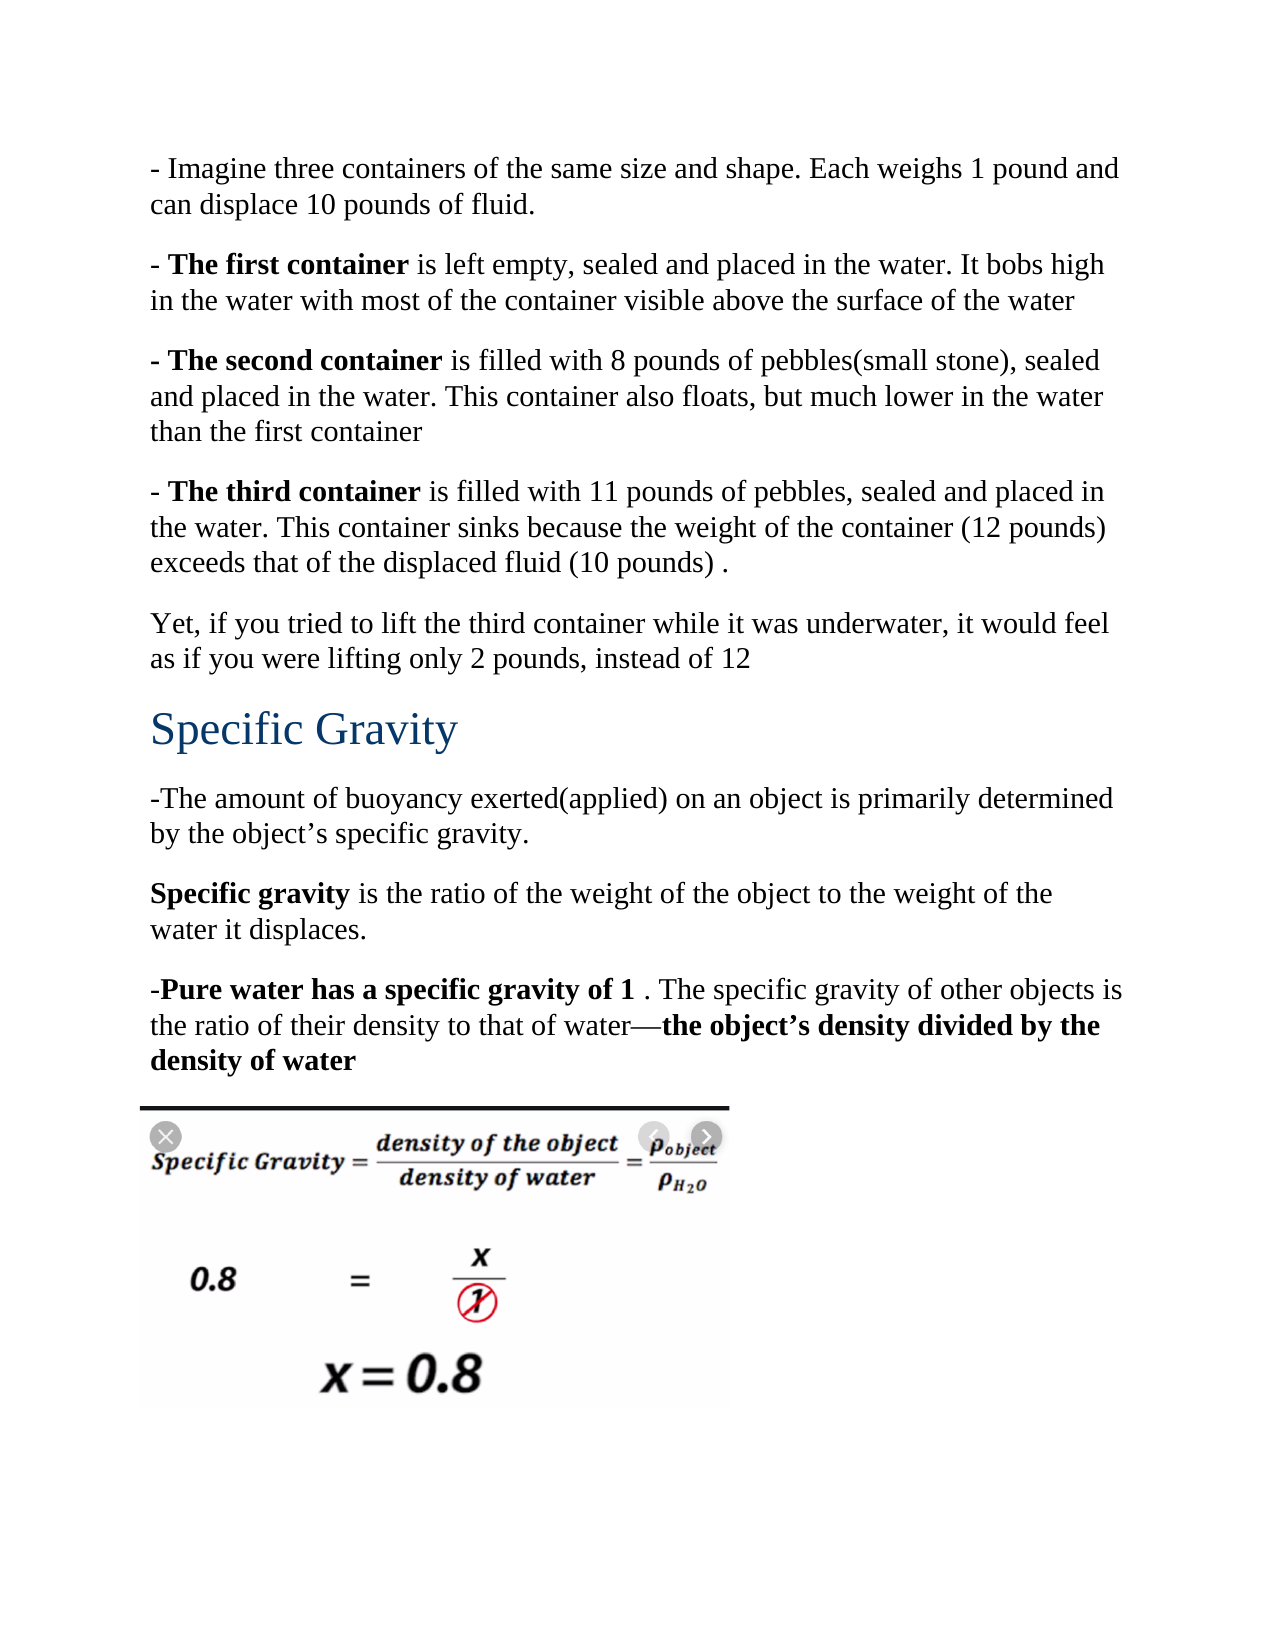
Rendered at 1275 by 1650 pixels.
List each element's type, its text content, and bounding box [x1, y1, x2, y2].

text - The first container is left empty, sealed and placed in the water. It bobs high in the water with most of the container visible above the surface of the water [150, 246, 1125, 317]
picture [139, 1106, 730, 1408]
text - The second container is filled with 8 pounds of pebbles(small stone), sealed and placed in the water. This container also floats, but much lower in the water than the first container [150, 342, 1125, 448]
text Specific Gravity [150, 700, 1125, 754]
text Specific gravity is the ratio of the weight of the object to the weight of the water it displaces. [150, 875, 1125, 946]
text Yet, if you tried to lift the third container while it was underwater, it would feel as if you were lifting only 2 pounds, instead of 12 [150, 604, 1125, 675]
text - Imagine three containers of the same size and shape. Each weighs 1 pound and can displace 10 pounds of fluid. [150, 150, 1125, 221]
text -Pure water has a specific gravity of 1 . The specific gravity of other objects is the ratio of their density to that of water—the object’s density divided by the density of water [150, 971, 1125, 1077]
text -The amount of buoyancy exerted(applied) on an object is primarily determined by the object’s specific gravity. [150, 779, 1125, 850]
text - The third container is filled with 11 pounds of pebbles, sealed and placed in the water. This container sinks because the weight of the container (12 pounds) exceeds that of the displaced fluid (10 pounds) . [150, 473, 1125, 579]
